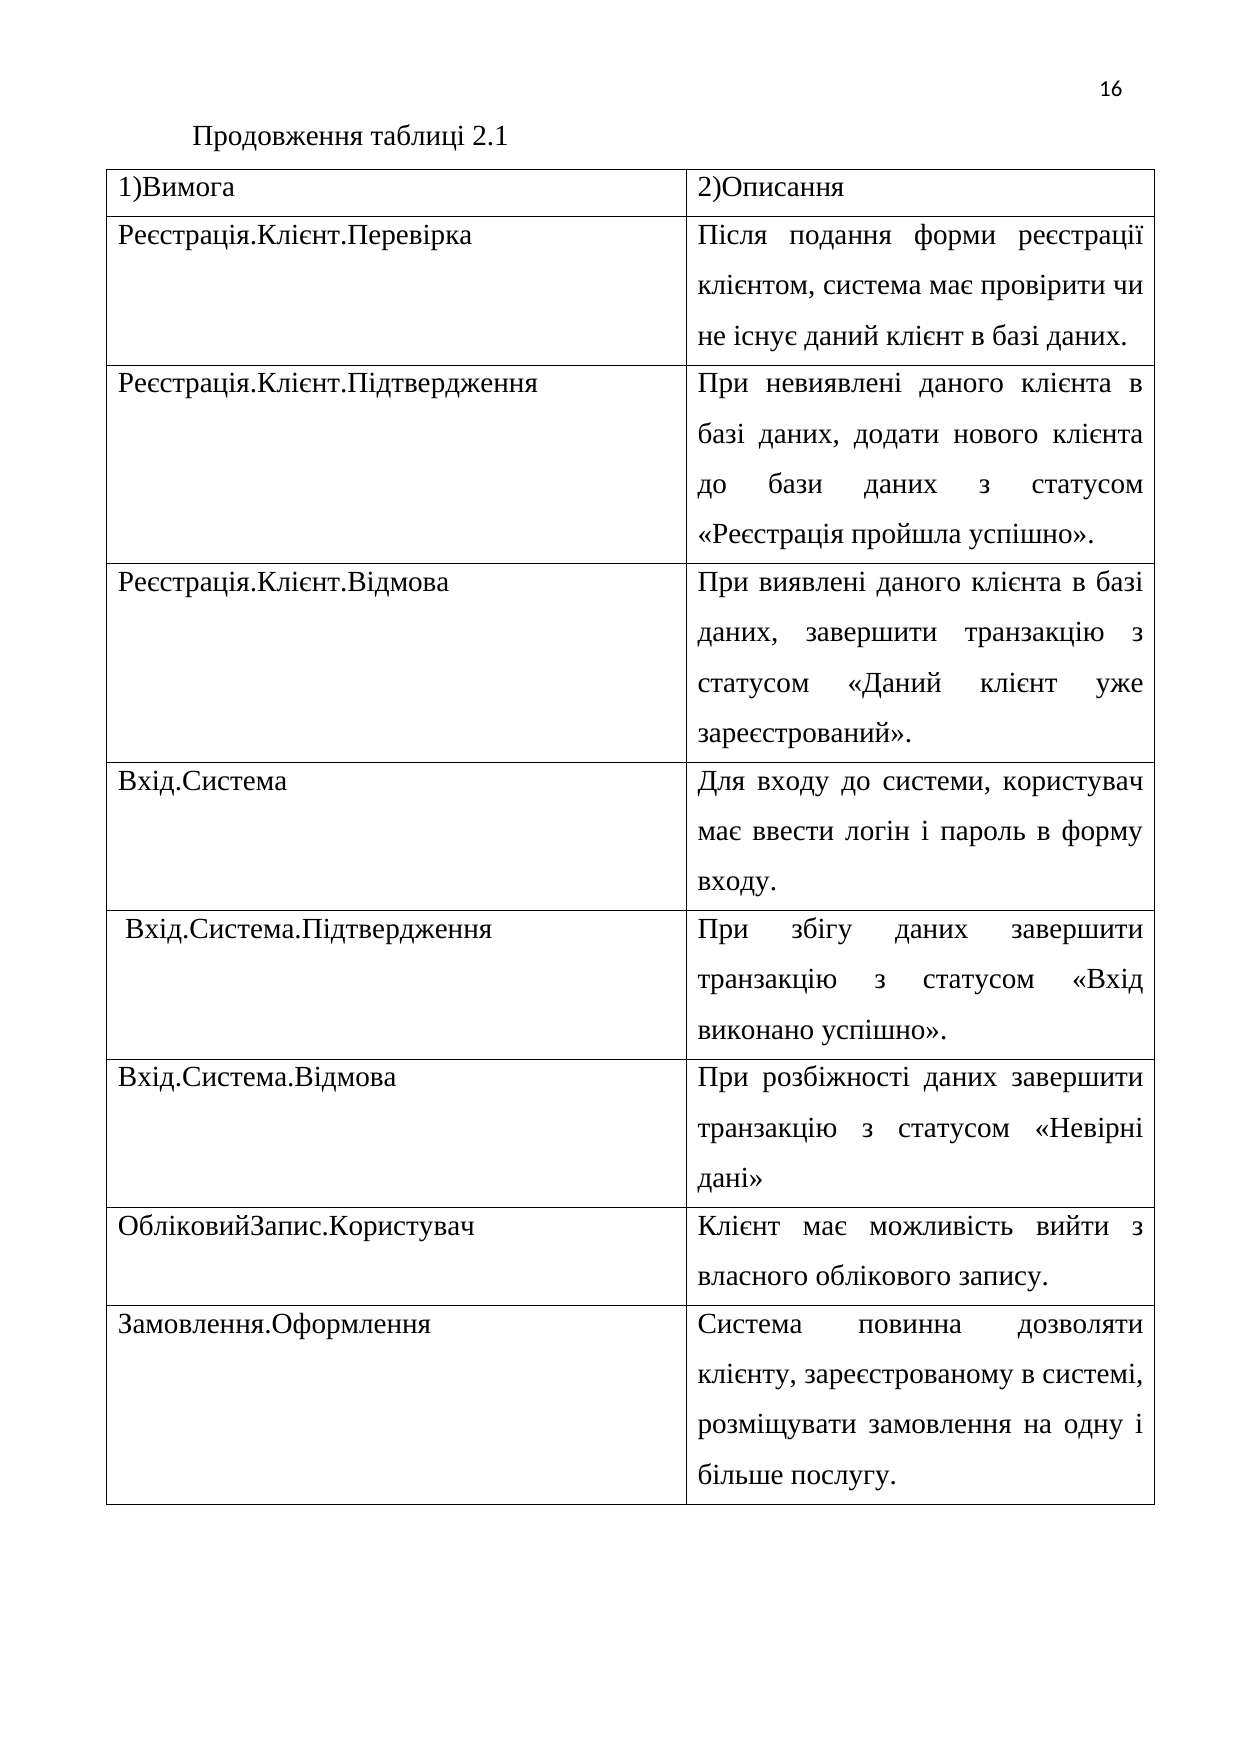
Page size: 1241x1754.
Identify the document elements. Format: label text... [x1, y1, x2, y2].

table_cell Вхід.Система.Відмова [107, 1060, 686, 1207]
table_cell Реєстрація.Клієнт.Відмова [107, 564, 686, 762]
table_cell ОбліковийЗапис.Користувач [107, 1208, 686, 1305]
table_cell При розбіжності даних завершити транзакцію з статусом «Невірні дані» [687, 1060, 1154, 1207]
table_cell Реєстрація.Клієнт.Перевірка [107, 217, 686, 364]
table_cell Після подання форми реєстрації клієнтом, система має провірити чи не існує даний клієнт в базі даних. [687, 217, 1154, 364]
table_cell Замовлення.Оформлення [107, 1306, 686, 1503]
table_cell Вхід.Система [107, 763, 686, 910]
table_cell Вхід.Система.Підтвердження [107, 911, 686, 1058]
table_header 1)Вимога [107, 170, 686, 216]
table_cell Система повинна дозволяти клієнту, зареєстрованому в системі, розміщувати замовлення на одну і більше послугу. [687, 1306, 1154, 1503]
table_cell Клієнт має можливість вийти з власного облікового запису. [687, 1208, 1154, 1305]
table_cell При збігу даних завершити транзакцію з статусом «Вхід виконано успішно». [687, 911, 1154, 1058]
table_cell При невиявлені даного клієнта в базі даних, додати нового клієнта до бази даних з статусом «Реєстрація пройшла успішно». [687, 366, 1154, 563]
table_cell При виявлені даного клієнта в базі даних, завершити транзакцію з статусом «Даний клієнт уже зареєстрований». [687, 564, 1154, 762]
table_cell Для входу до системи, користувач має ввести логін і пароль в форму входу. [687, 763, 1154, 910]
table_header 2)Описання [687, 170, 1154, 216]
table_cell Реєстрація.Клієнт.Підтвердження [107, 366, 686, 563]
text Продовження таблиці 2.1 [118, 118, 1122, 152]
